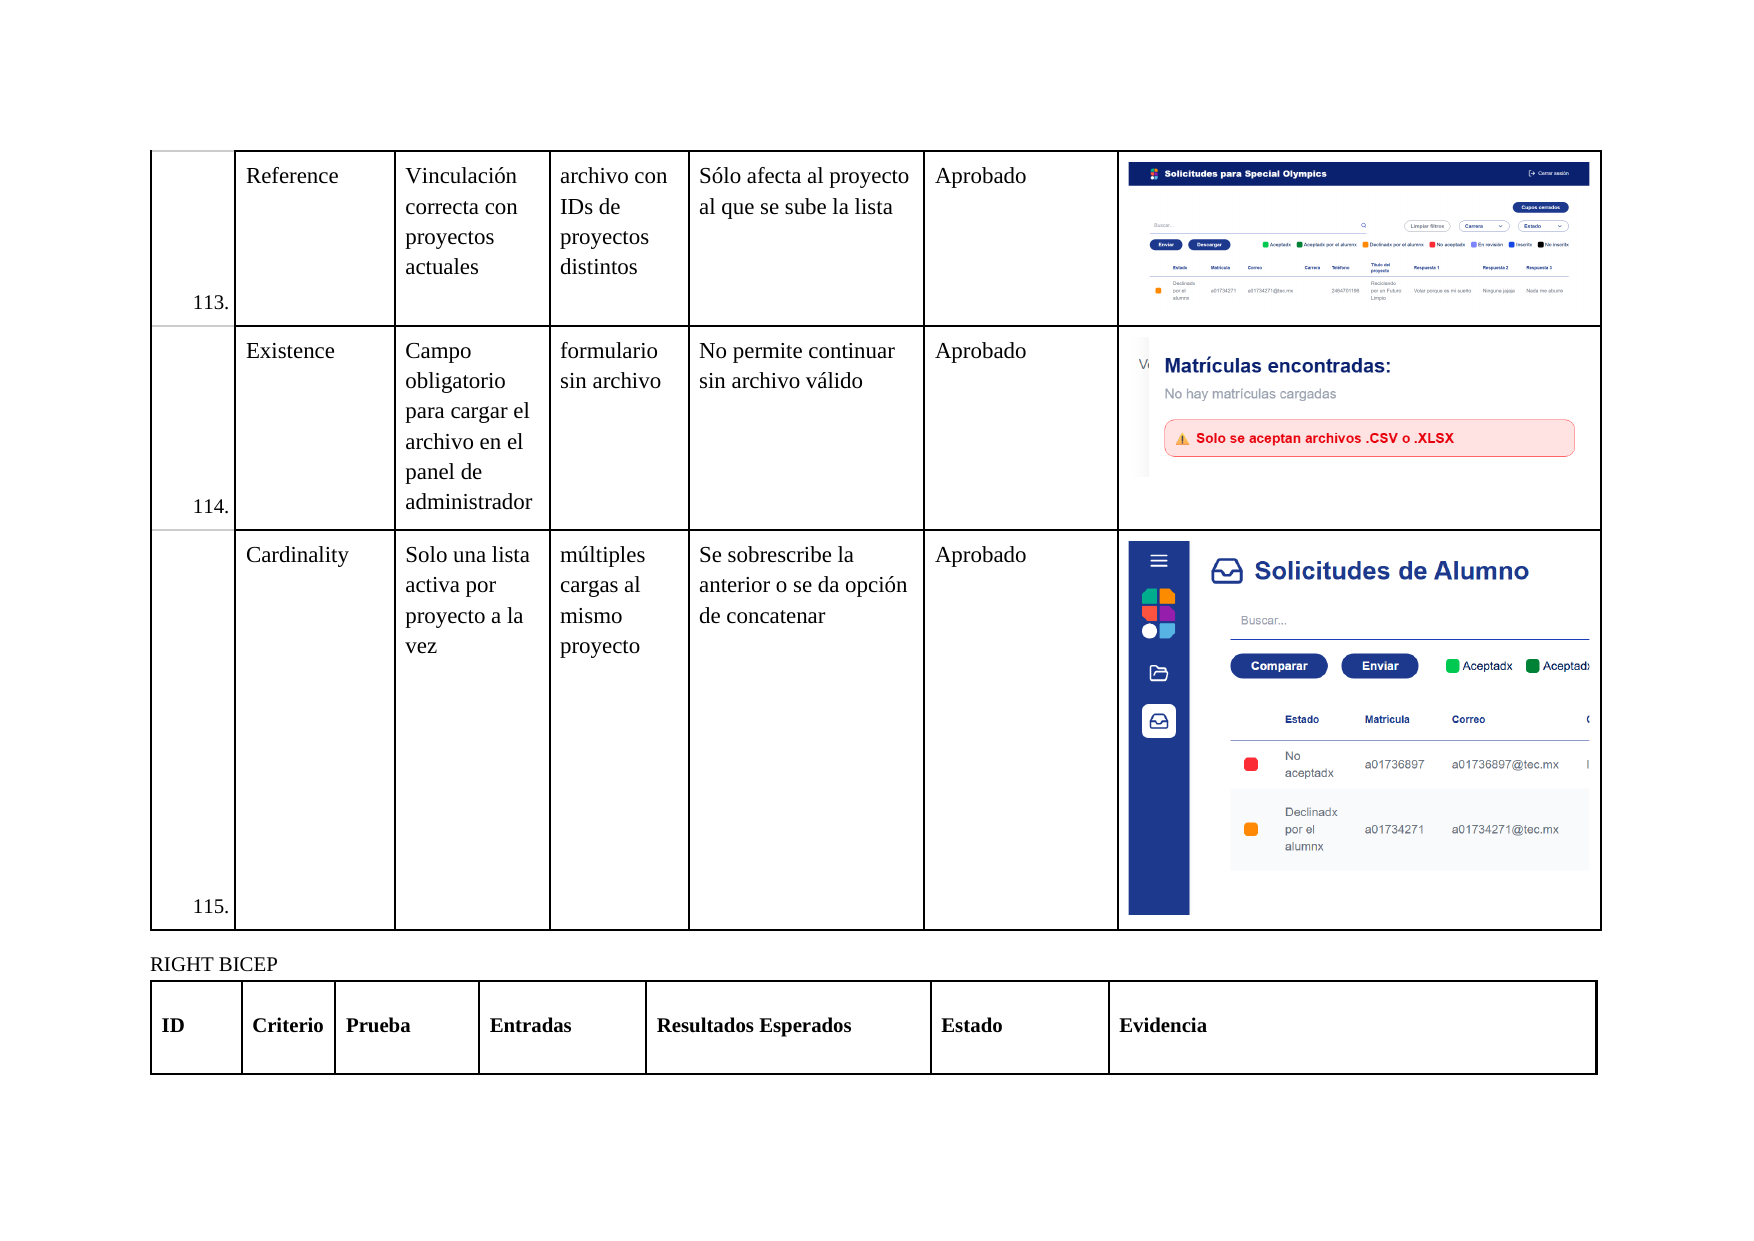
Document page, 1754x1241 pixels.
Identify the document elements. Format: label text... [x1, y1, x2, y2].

table_cell [152, 531, 234, 928]
table_cell [152, 152, 234, 325]
subtitle RIGHT BICEP [150, 951, 1604, 976]
table_cell [152, 327, 234, 529]
table_cell formulario sin archivo [551, 327, 688, 529]
table_cell múltiples cargas al mismo proyecto [551, 531, 688, 928]
table_cell Campo obligatorio para cargar el archivo en el panel de administrador [396, 327, 549, 529]
table_cell Vinculación correcta con proyectos actuales [396, 152, 549, 325]
table_header Estado [932, 982, 1108, 1072]
table_cell [1119, 152, 1600, 325]
table_cell Cardinality [236, 531, 394, 928]
table_cell No permite continuar sin archivo válido [690, 327, 923, 529]
table_cell Reference [236, 152, 394, 325]
table_cell Existence [236, 327, 394, 529]
table_header Prueba [336, 982, 478, 1072]
table_header Evidencia [1110, 982, 1595, 1072]
table_header Entradas [480, 982, 645, 1072]
table_cell [1119, 327, 1600, 529]
table_header Criterio [243, 982, 334, 1072]
table_cell Aprobado [925, 531, 1117, 928]
picture [1128, 337, 1590, 477]
table_cell Sólo afecta al proyecto al que se sube la lista [690, 152, 923, 325]
picture [1128, 541, 1590, 915]
table_cell Solo una lista activa por proyecto a la vez [396, 531, 549, 928]
table_cell Aprobado [925, 152, 1117, 325]
table_cell Aprobado [925, 327, 1117, 529]
table_cell archivo con IDs de proyectos distintos [551, 152, 688, 325]
table_cell [1119, 531, 1600, 928]
picture [1128, 162, 1590, 311]
table_header Resultados Esperados [647, 982, 930, 1072]
table_cell Se sobrescribe la anterior o se da opción de concatenar [690, 531, 923, 928]
table_header ID [152, 982, 241, 1072]
